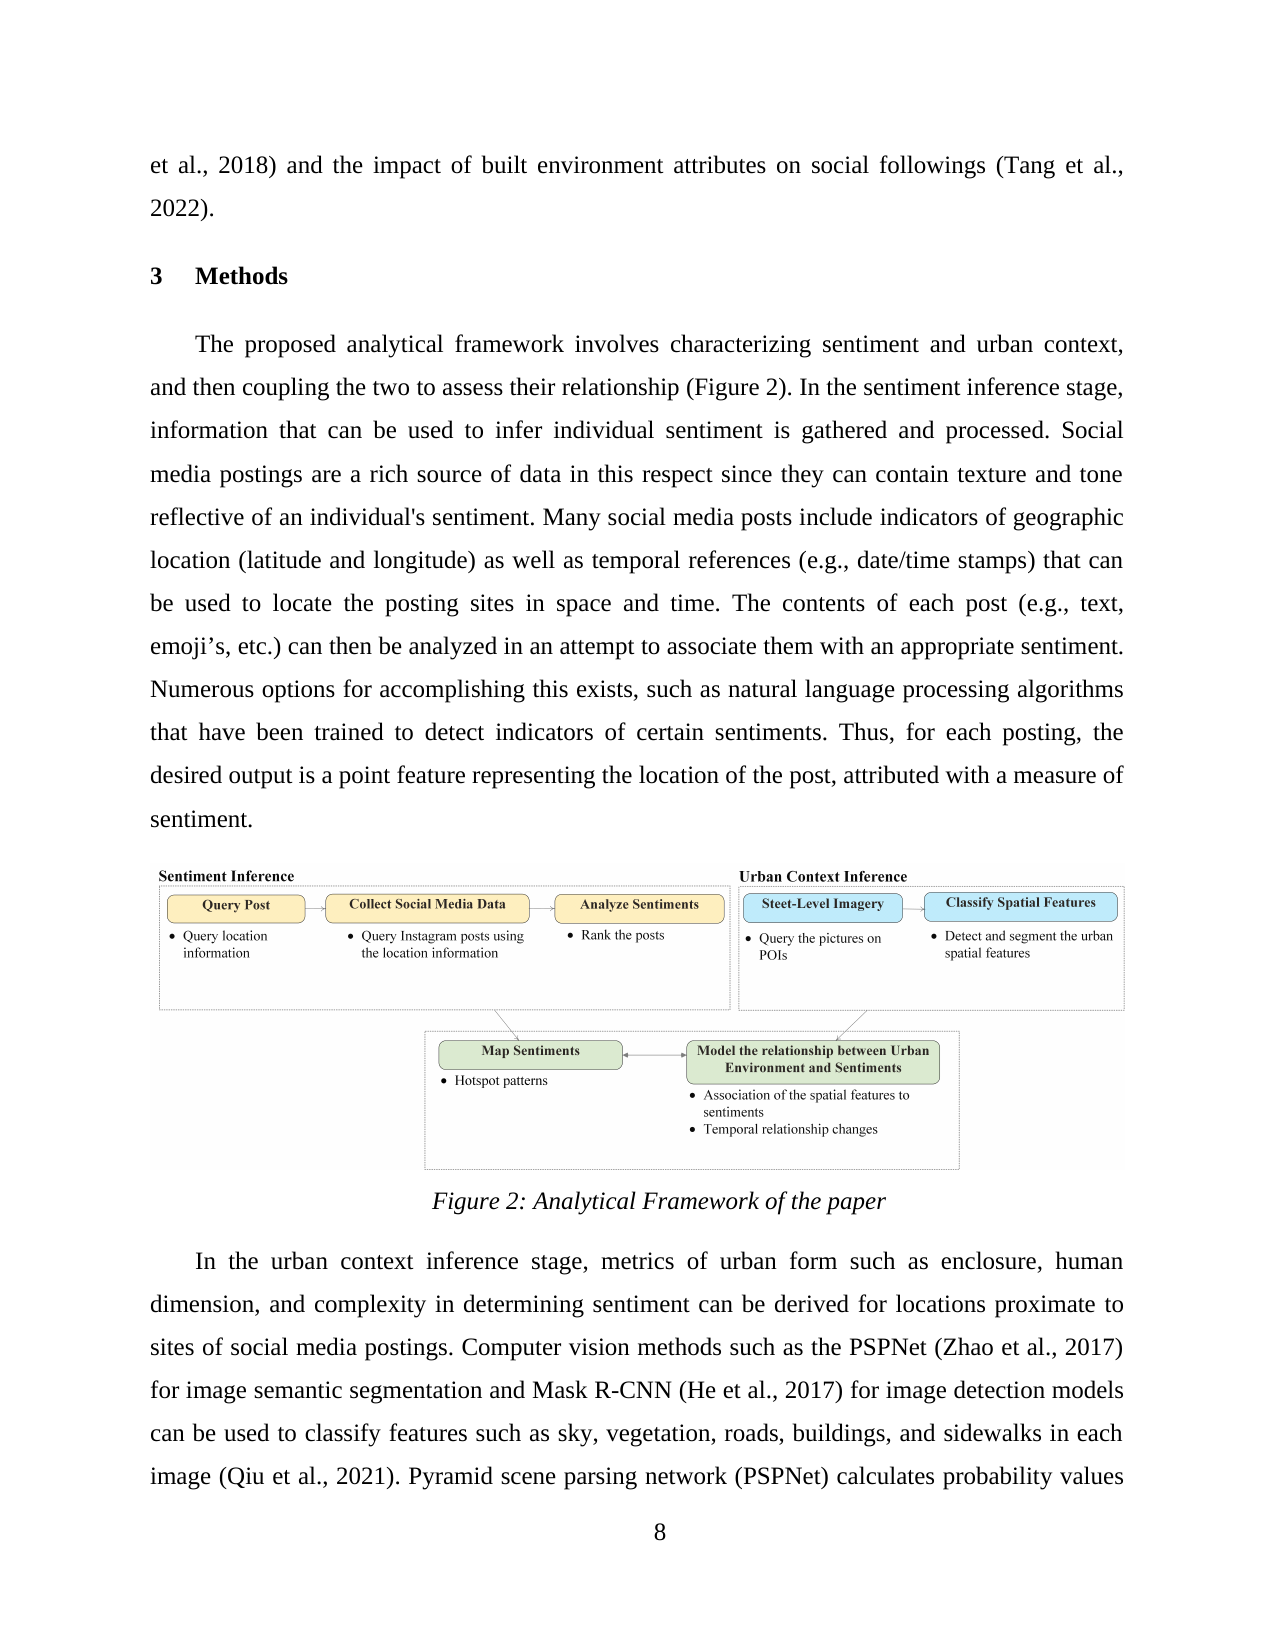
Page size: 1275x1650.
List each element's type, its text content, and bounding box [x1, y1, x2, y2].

picture [150, 863, 1125, 1170]
subtitle Methods [150, 261, 1125, 290]
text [150, 150, 1125, 222]
text Figure 2: Analytical Framework of the paper [150, 1186, 1125, 1215]
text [150, 1246, 1125, 1490]
text The proposed analytical framework involves characterizing sentiment and urban context, and then coupling the two to assess their relationship (Figure 2). In the sentiment inference stage, information that can be used to infer individual sentiment is gathered and processed. Social media postings are a rich source of data in this respect since they can contain texture and tone reflective of an individual's sentiment. Many social media posts include indicators of geographic location (latitude and longitude) as well as temporal references (e.g., date/time stamps) that can be used to locate the posting sites in space and time. The contents of each post (e.g., text, emoji’s, etc.) can then be analyzed in an attempt to associate them with an appropriate sentiment. Numerous options for accomplishing this exists, such as natural language processing algorithms that have been trained to detect indicators of certain sentiments. Thus, for each posting, the desired output is a point feature representing the location of the post, attributed with a measure of sentiment. [150, 329, 1125, 832]
